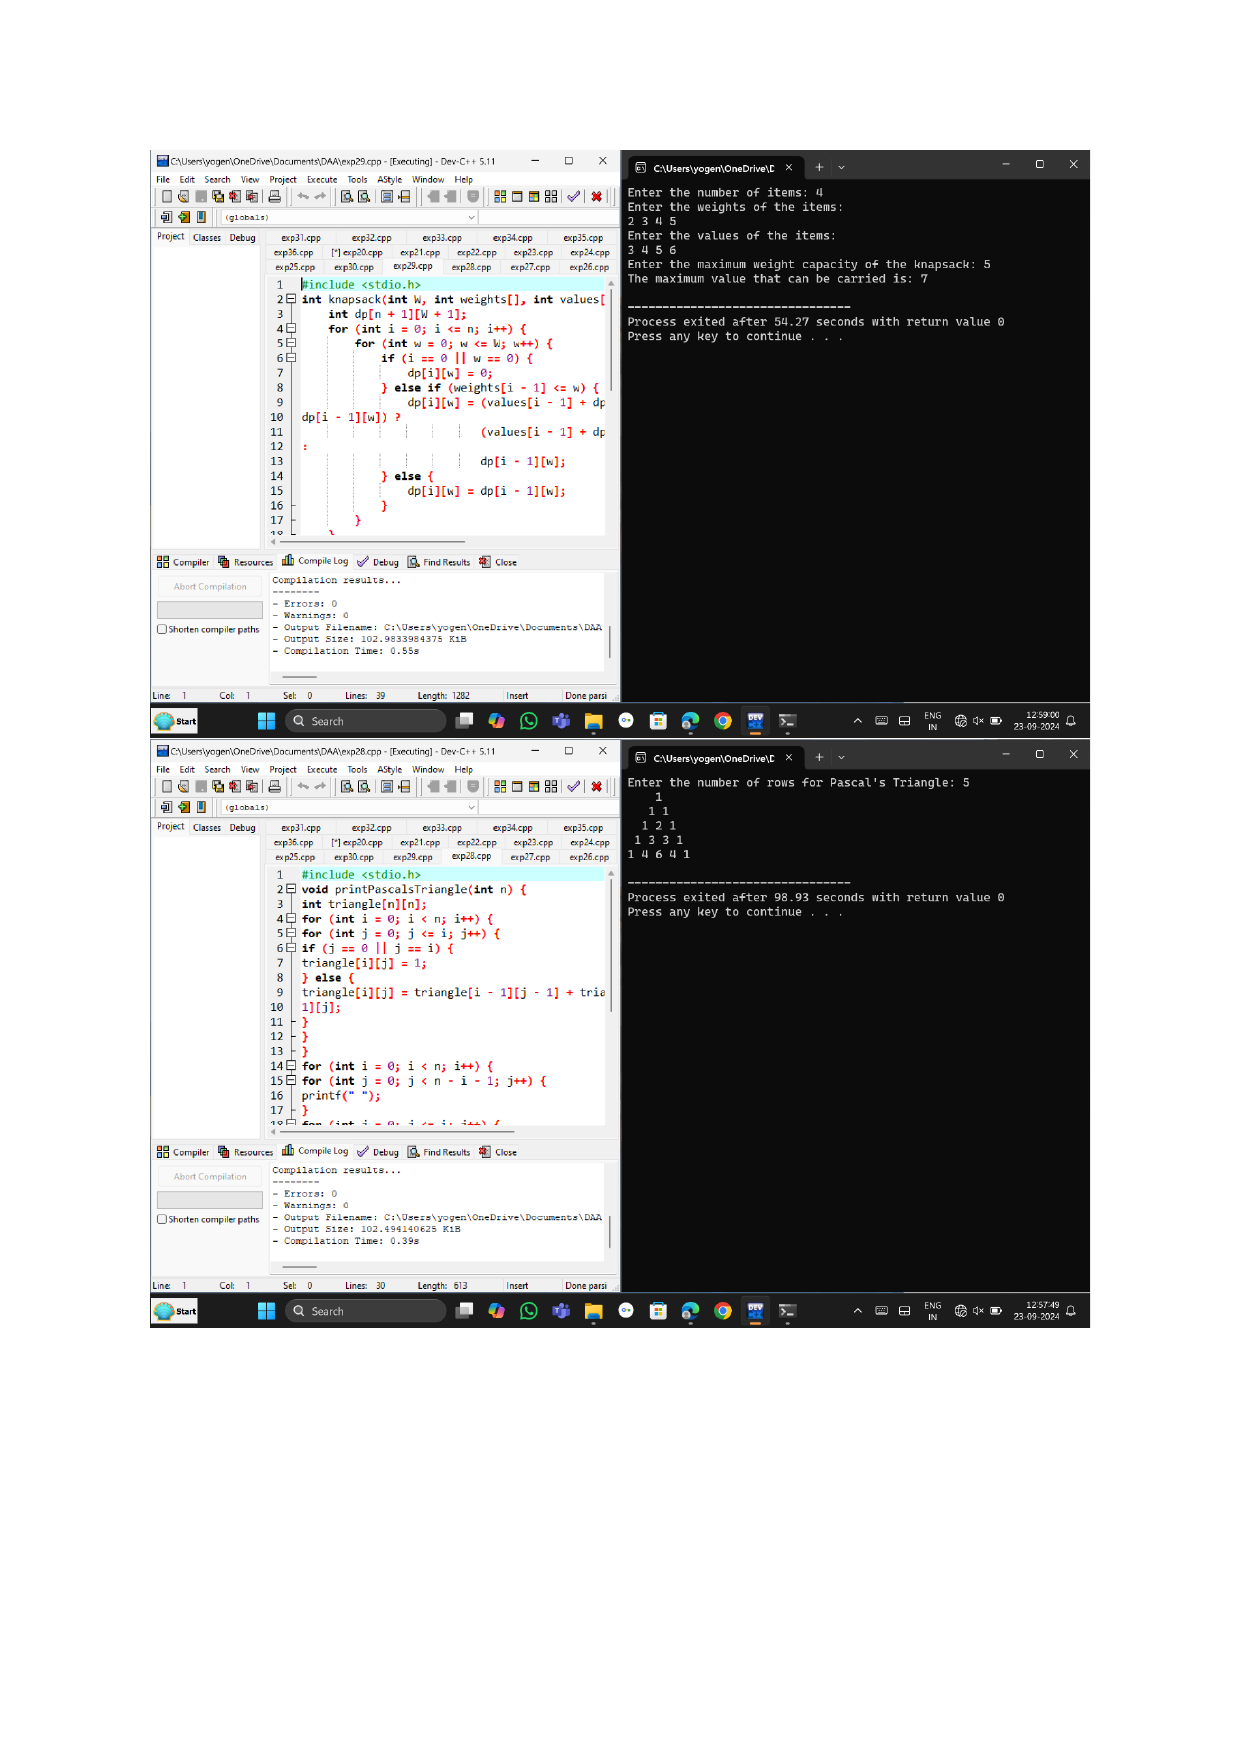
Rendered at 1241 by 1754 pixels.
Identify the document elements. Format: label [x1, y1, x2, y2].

picture [150, 739, 1091, 1328]
picture [150, 150, 1091, 738]
